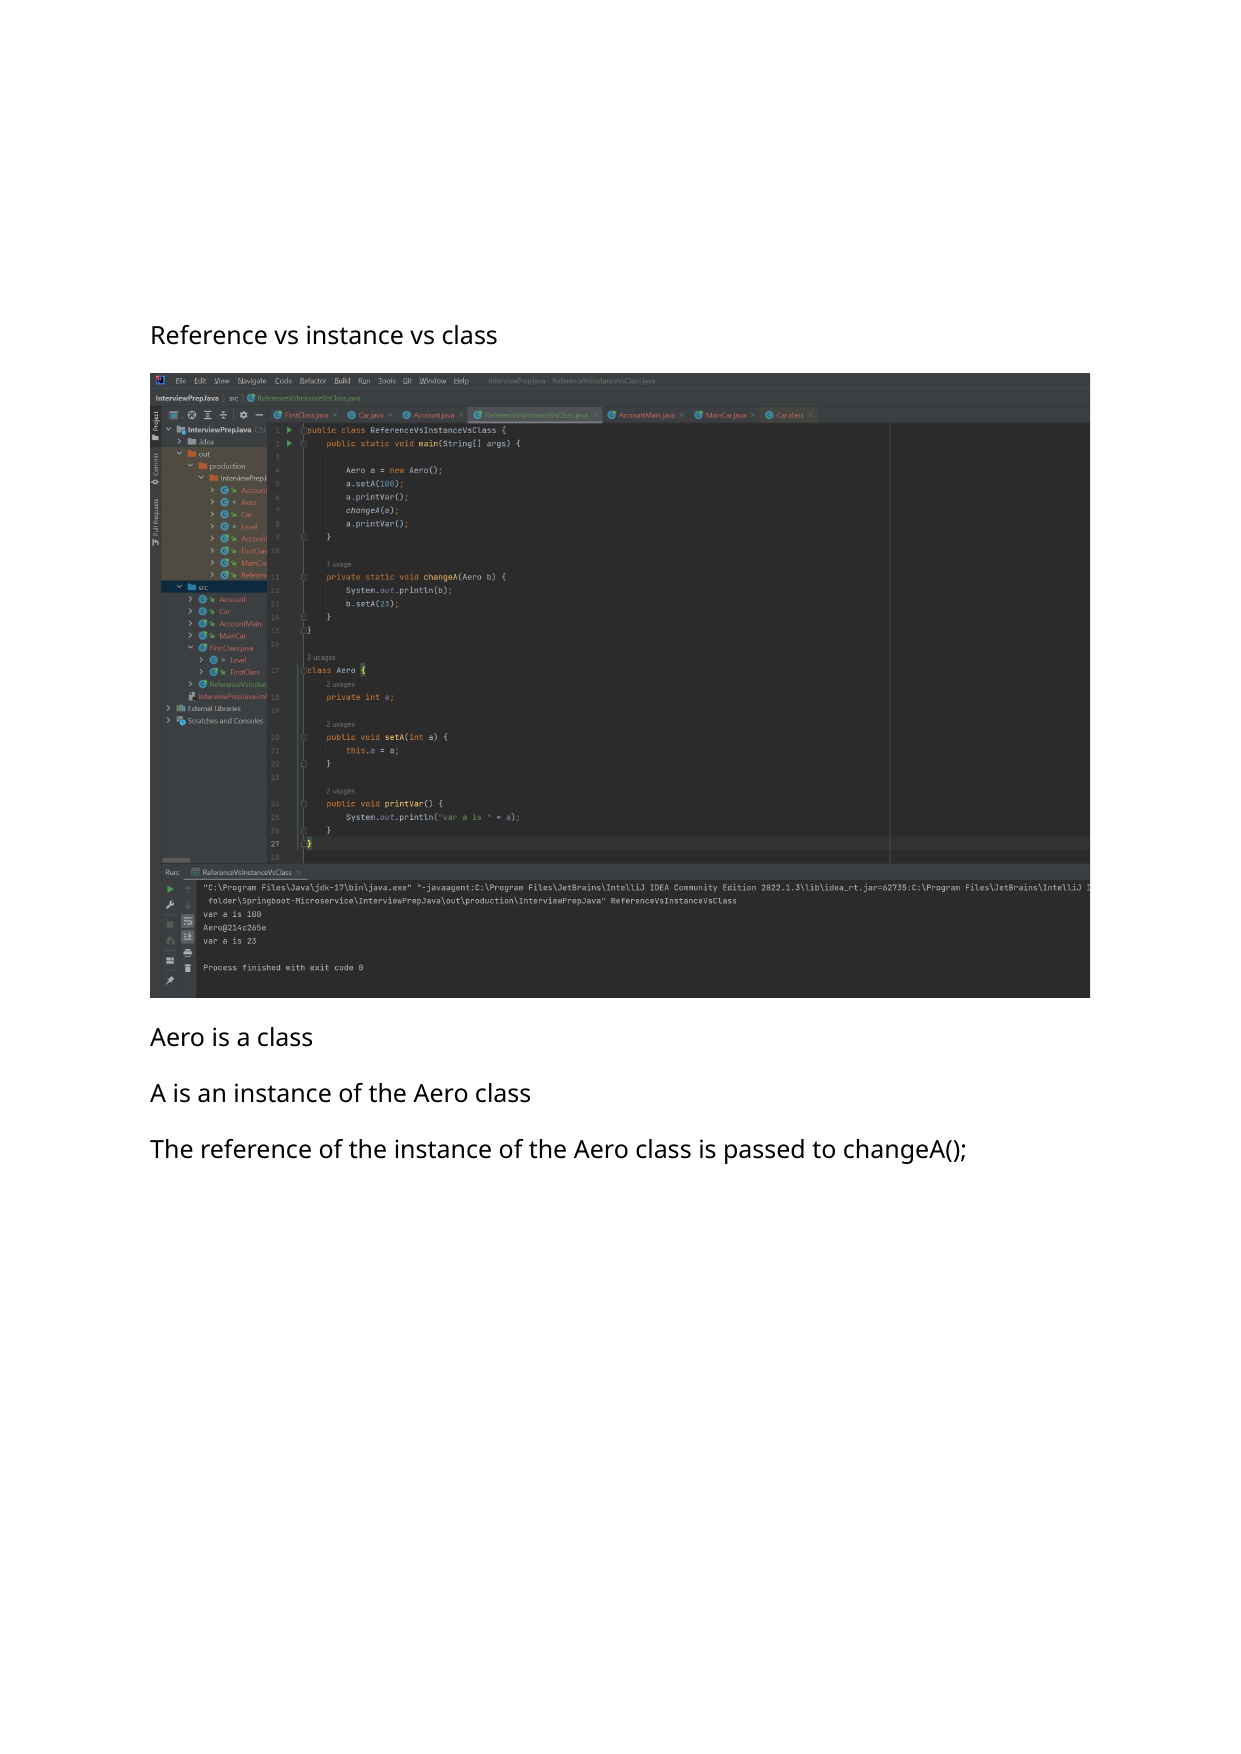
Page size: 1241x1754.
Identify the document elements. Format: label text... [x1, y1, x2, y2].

picture [150, 373, 1091, 998]
text Reference vs instance vs class [150, 317, 1090, 352]
text The reference of the instance of the Aero class is passed to changeA(); [150, 1131, 1090, 1166]
text A is an instance of the Aero class [150, 1076, 1090, 1110]
text Aero is a class [150, 1020, 1090, 1054]
